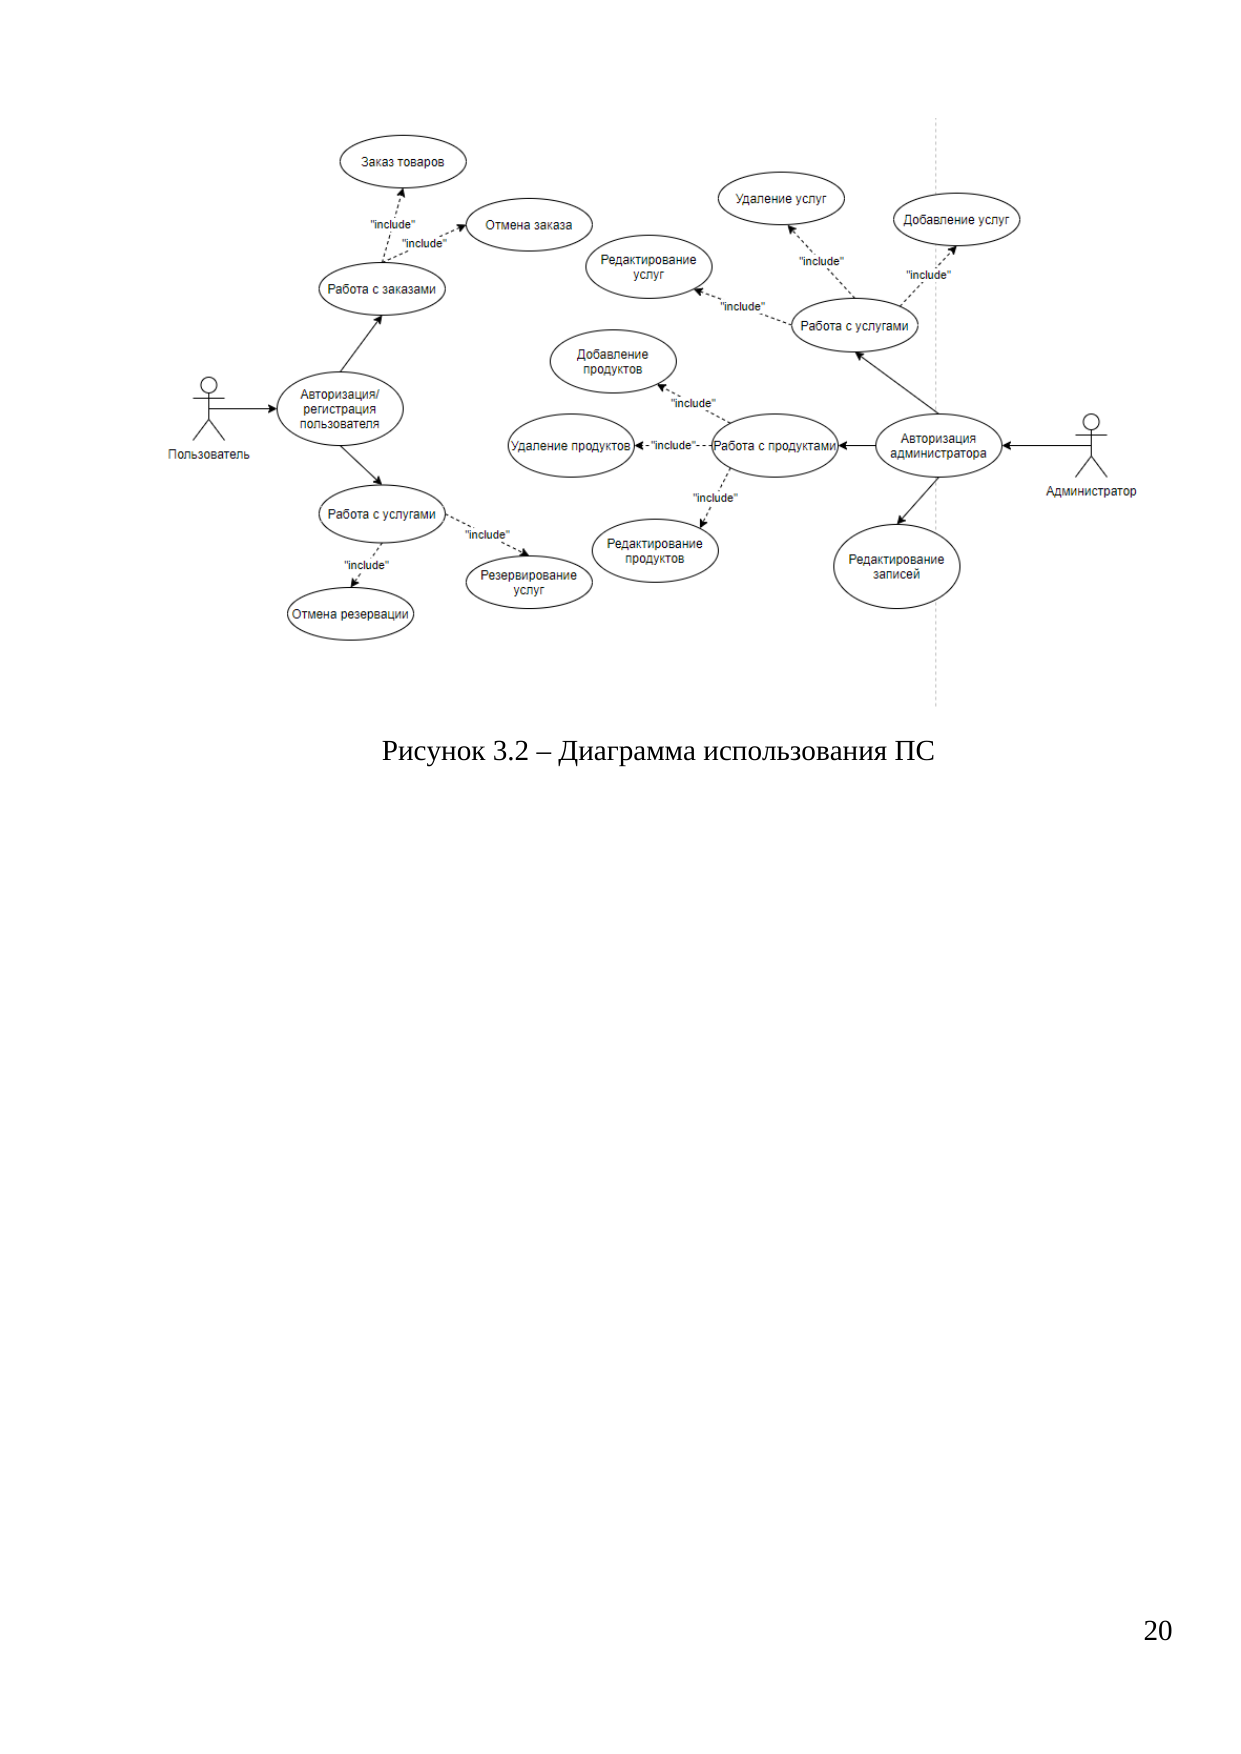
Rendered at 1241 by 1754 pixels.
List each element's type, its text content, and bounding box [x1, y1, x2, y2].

picture [160, 118, 1158, 709]
text Рисунок 3.2 – Диаграмма использования ПС [136, 733, 1181, 767]
